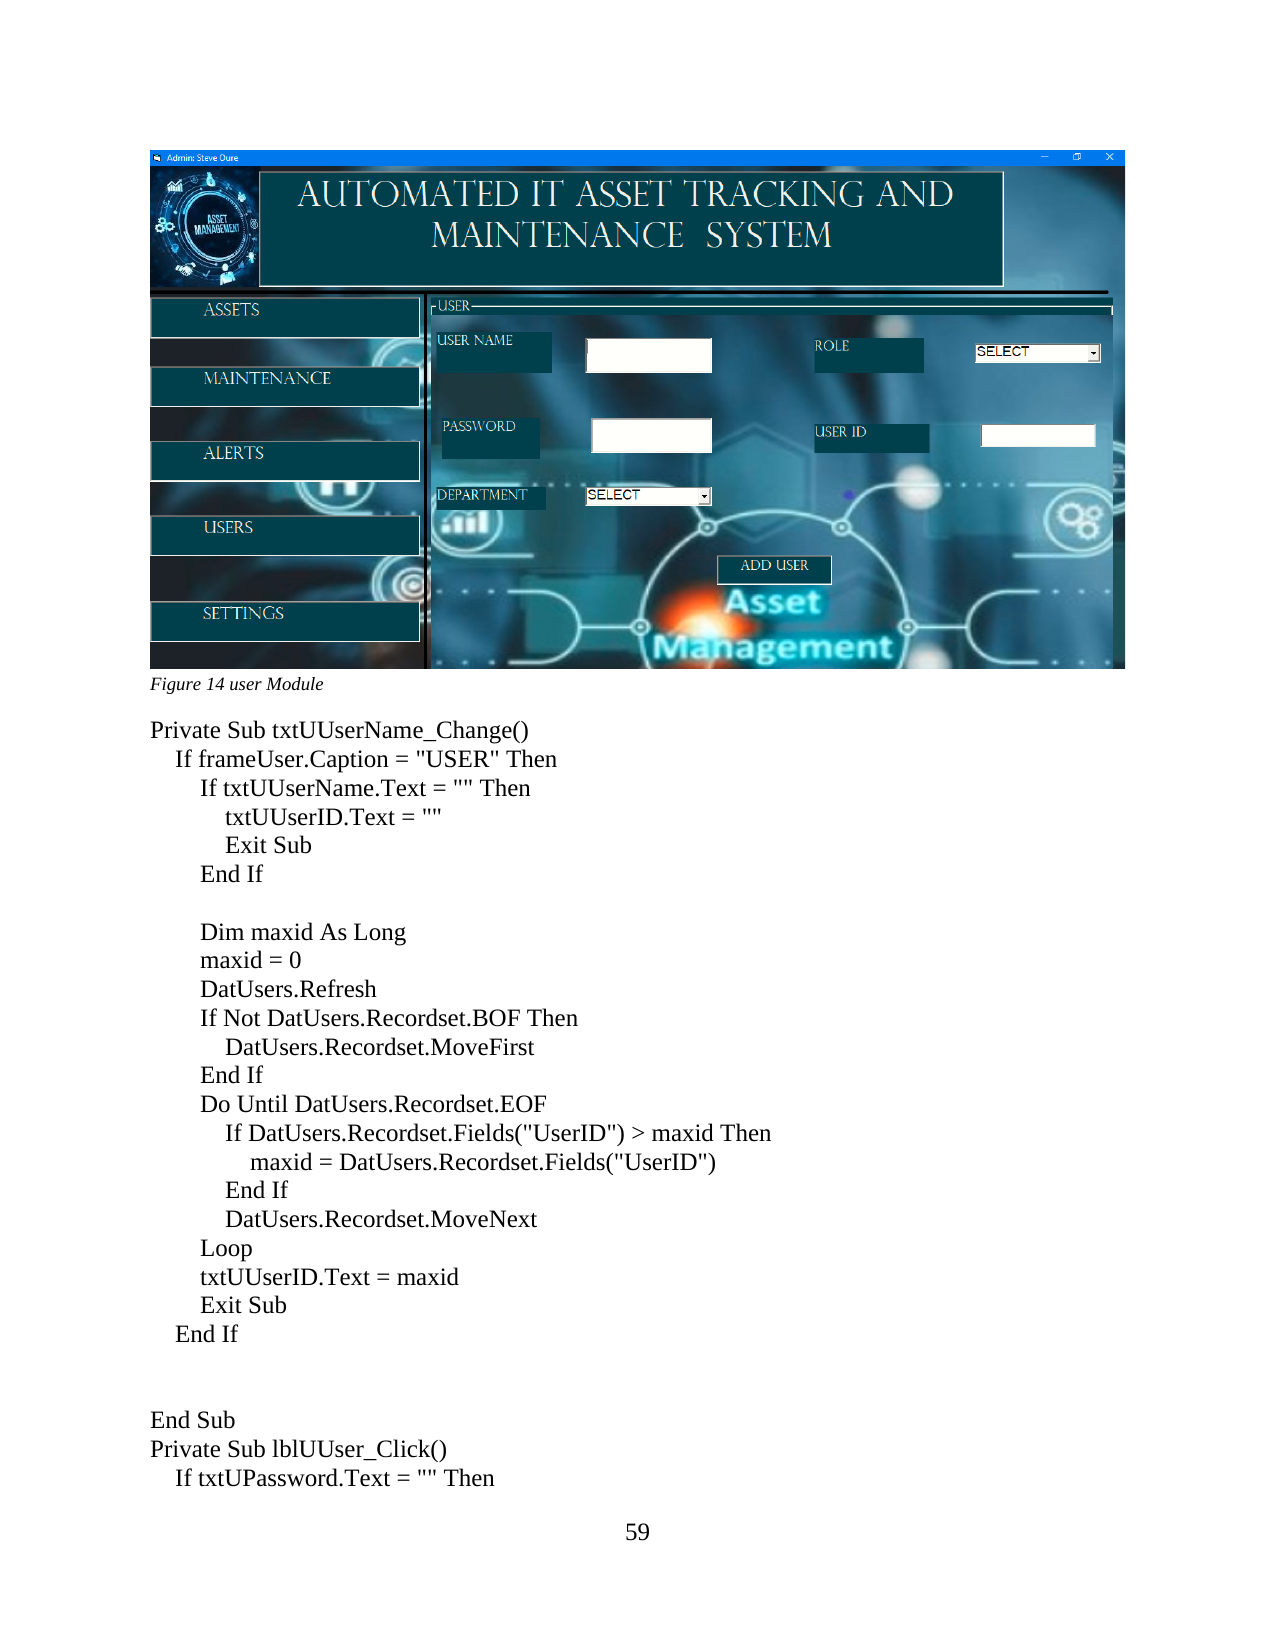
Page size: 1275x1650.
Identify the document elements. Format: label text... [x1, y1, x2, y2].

picture [150, 150, 1125, 669]
text If txtUUserName.Text = "" Then [150, 773, 1125, 802]
text Private Sub lblUUser_Click() [150, 1434, 1125, 1463]
text DatUsers.Recordset.MoveFirst [150, 1032, 1125, 1061]
text End If [150, 859, 1125, 888]
text If txtUPassword.Text = "" Then [150, 1463, 1125, 1492]
text Figure 14 user Module [150, 673, 1125, 695]
text If DatUsers.Recordset.Fields("UserID") > maxid Then [150, 1118, 1125, 1147]
text End If [150, 1061, 1125, 1089]
text If Not DatUsers.Recordset.BOF Then [150, 1003, 1125, 1032]
text DatUsers.Refresh [150, 974, 1125, 1003]
text txtUUserID.Text = "" [150, 802, 1125, 831]
text txtUUserID.Text = maxid [150, 1262, 1125, 1291]
text End If [150, 1319, 1125, 1348]
text maxid = DatUsers.Recordset.Fields("UserID") [150, 1147, 1125, 1176]
text maxid = 0 [150, 946, 1125, 974]
text Do Until DatUsers.Recordset.EOF [150, 1089, 1125, 1118]
text Exit Sub [150, 831, 1125, 859]
text DatUsers.Recordset.MoveNext [150, 1204, 1125, 1233]
text Exit Sub [150, 1291, 1125, 1319]
text Dim maxid As Long [150, 917, 1125, 946]
text End If [150, 1176, 1125, 1204]
text Loop [150, 1233, 1125, 1262]
text Private Sub txtUUserName_Change() [150, 716, 1125, 744]
text End Sub [150, 1406, 1125, 1434]
text If frameUser.Caption = "USER" Then [150, 744, 1125, 773]
